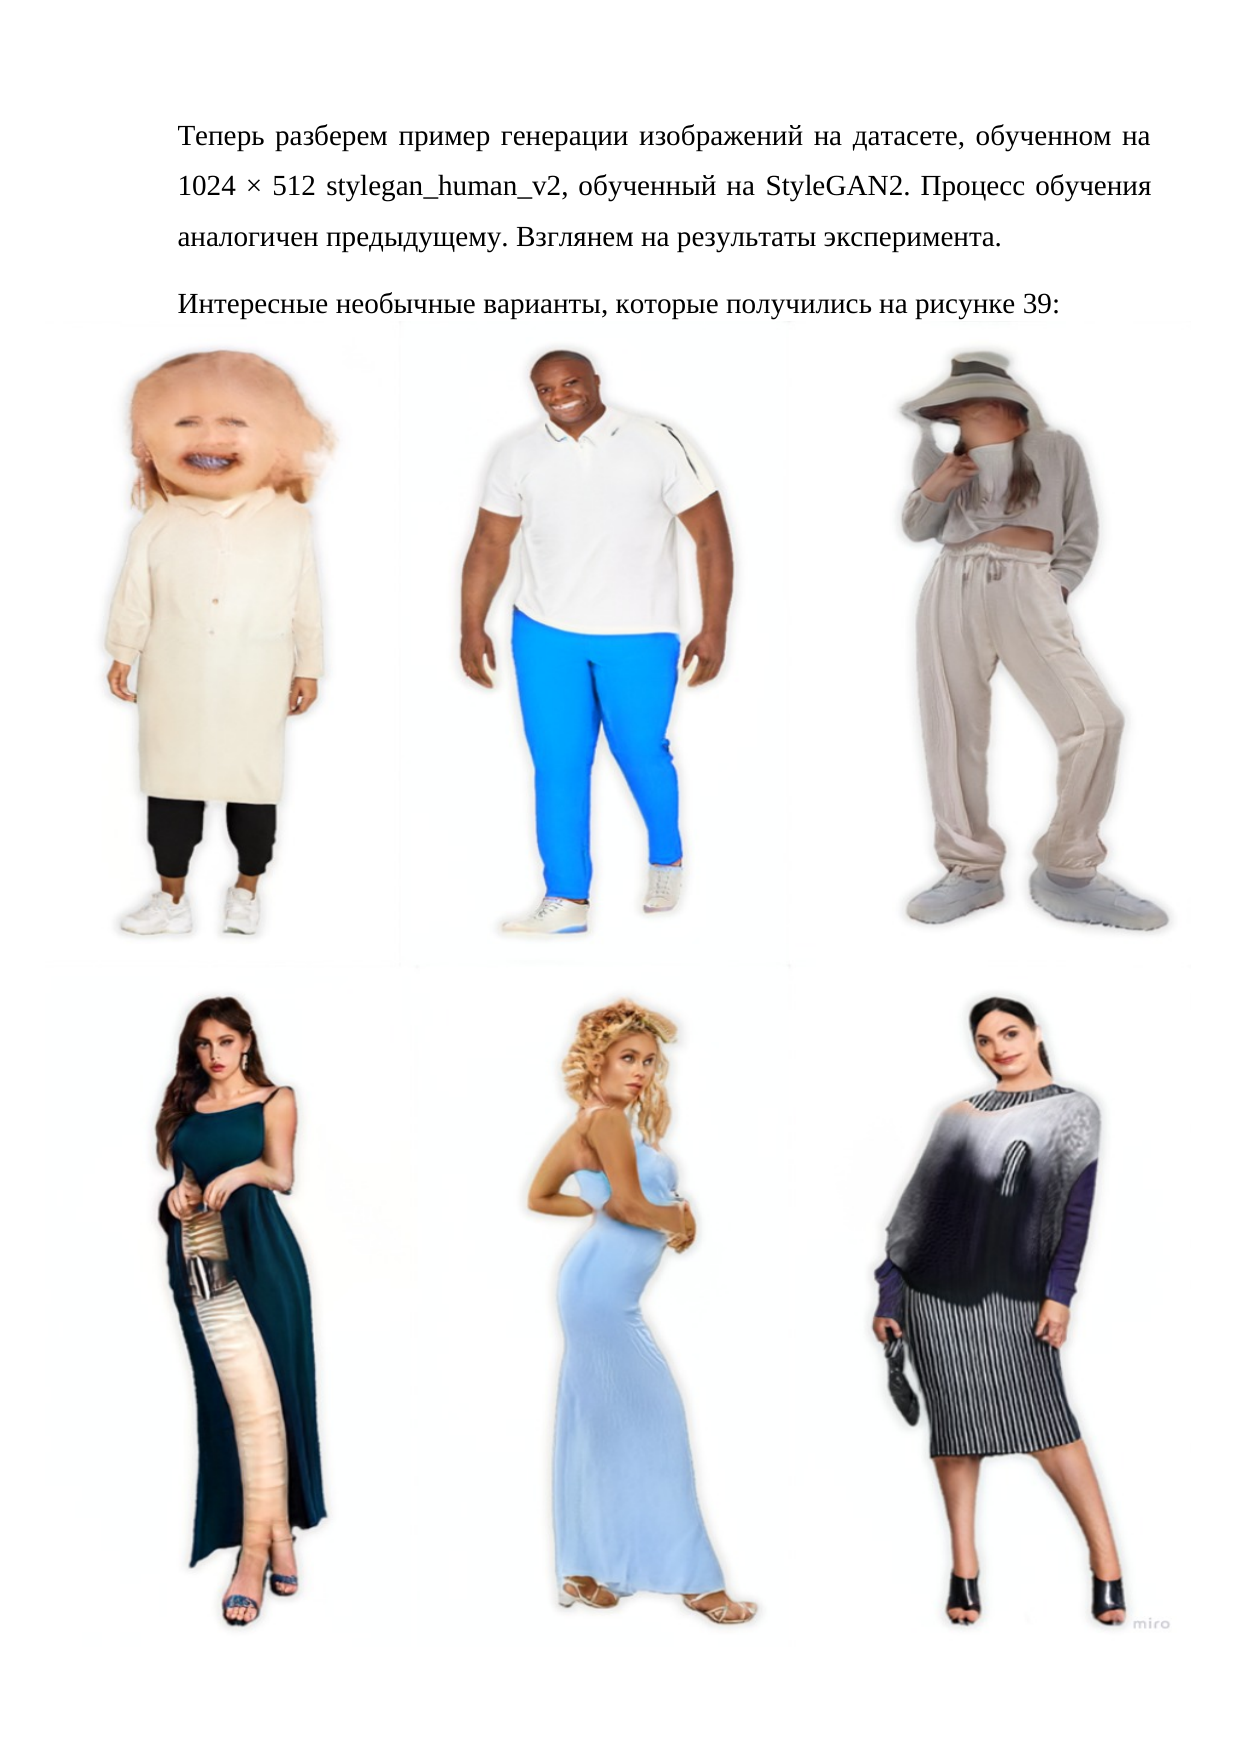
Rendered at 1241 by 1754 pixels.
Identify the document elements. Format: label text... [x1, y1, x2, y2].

text Теперь разберем пример генерации изображений на датасете, обученном на 1024 × 512 stylegan_human_v2, обученный на StyleGAN2. Процесс обучения аналогичен предыдущему. Взглянем на результаты эксперимента. [177, 118, 1152, 252]
text Интересные необычные варианты, которые получились на рисунке 39: [177, 286, 1152, 319]
picture [44, 321, 1192, 1646]
